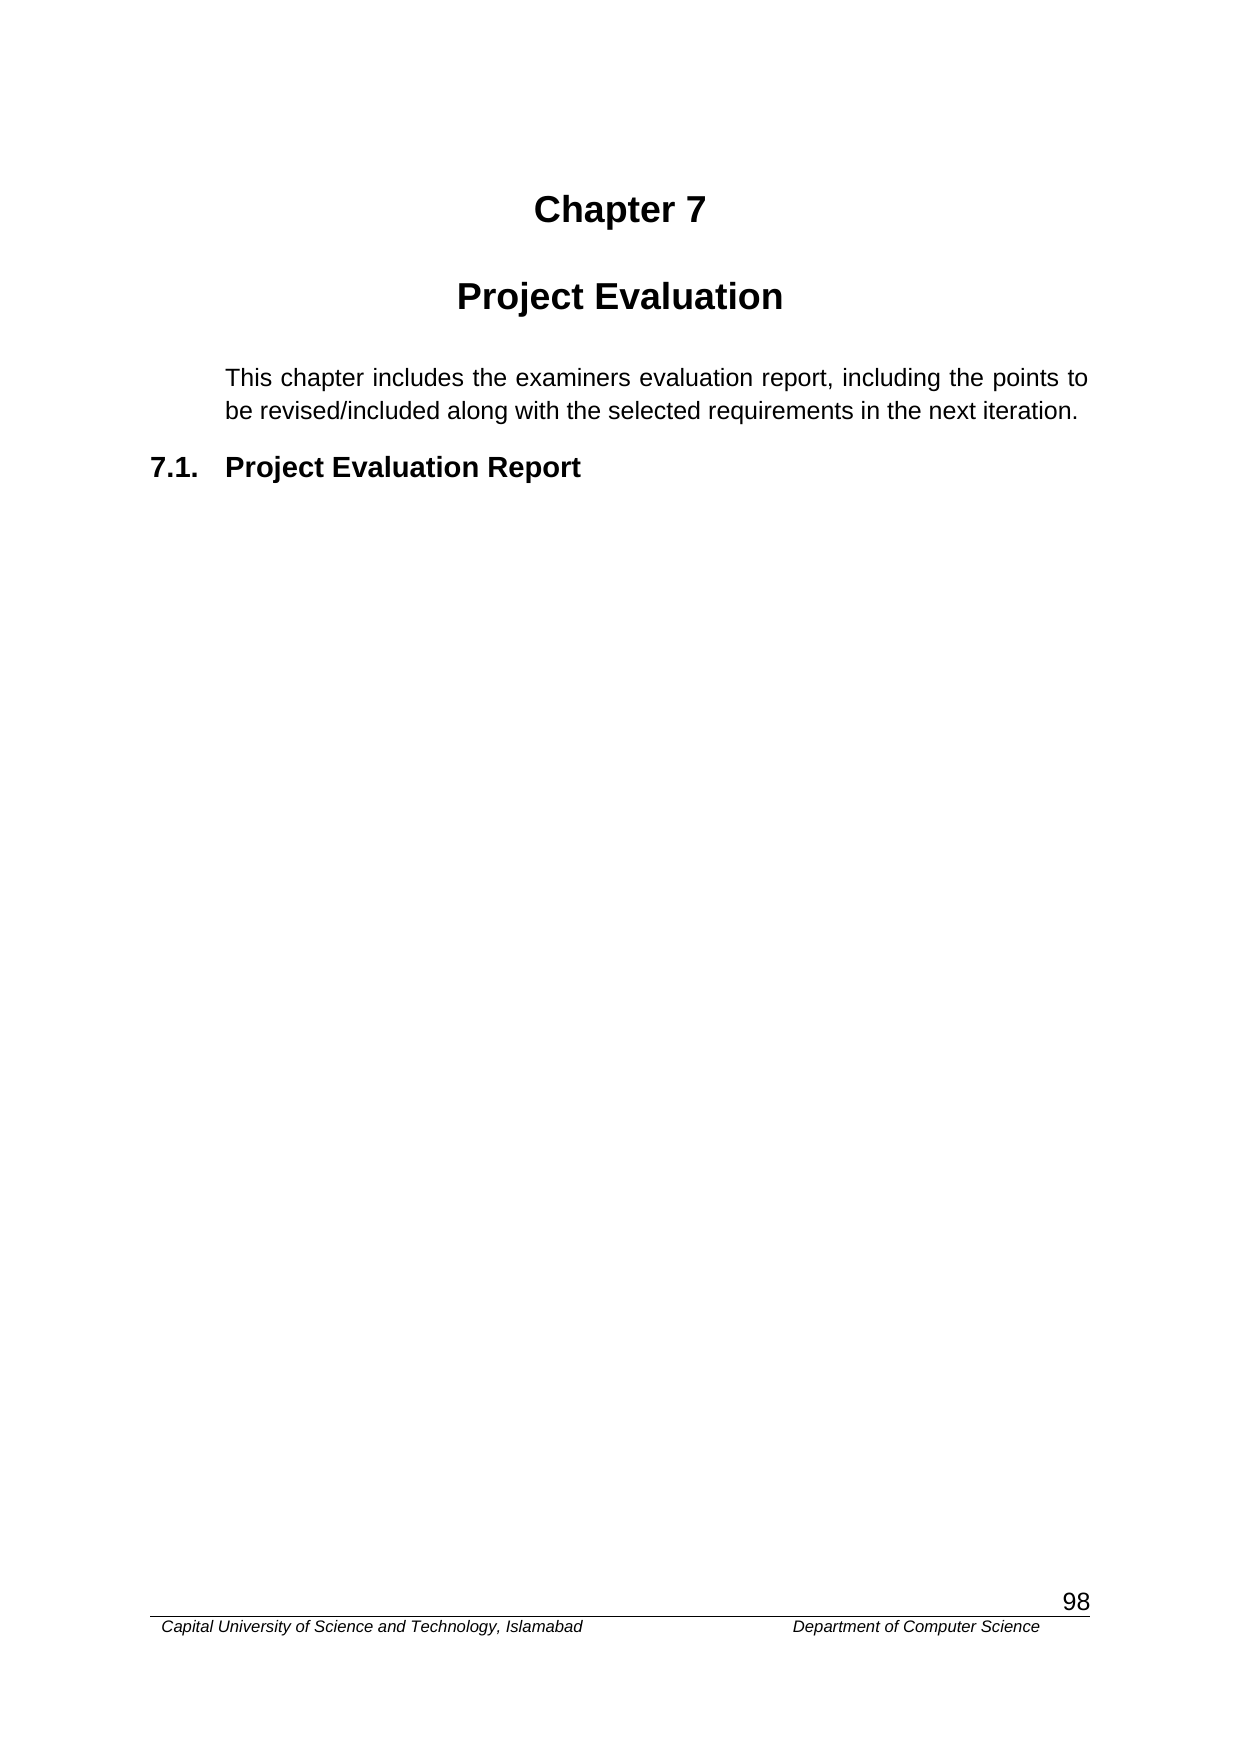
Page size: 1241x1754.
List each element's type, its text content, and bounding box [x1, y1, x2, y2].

subtitle Chapter 7 [150, 187, 1090, 231]
subtitle Project Evaluation [150, 274, 1090, 318]
list This chapter includes the examiners evaluation report, including the points to be revised/included along with the selected requirements in the next iteration. [225, 363, 1090, 424]
subtitle 7.1. Project Evaluation Report [150, 449, 1090, 483]
